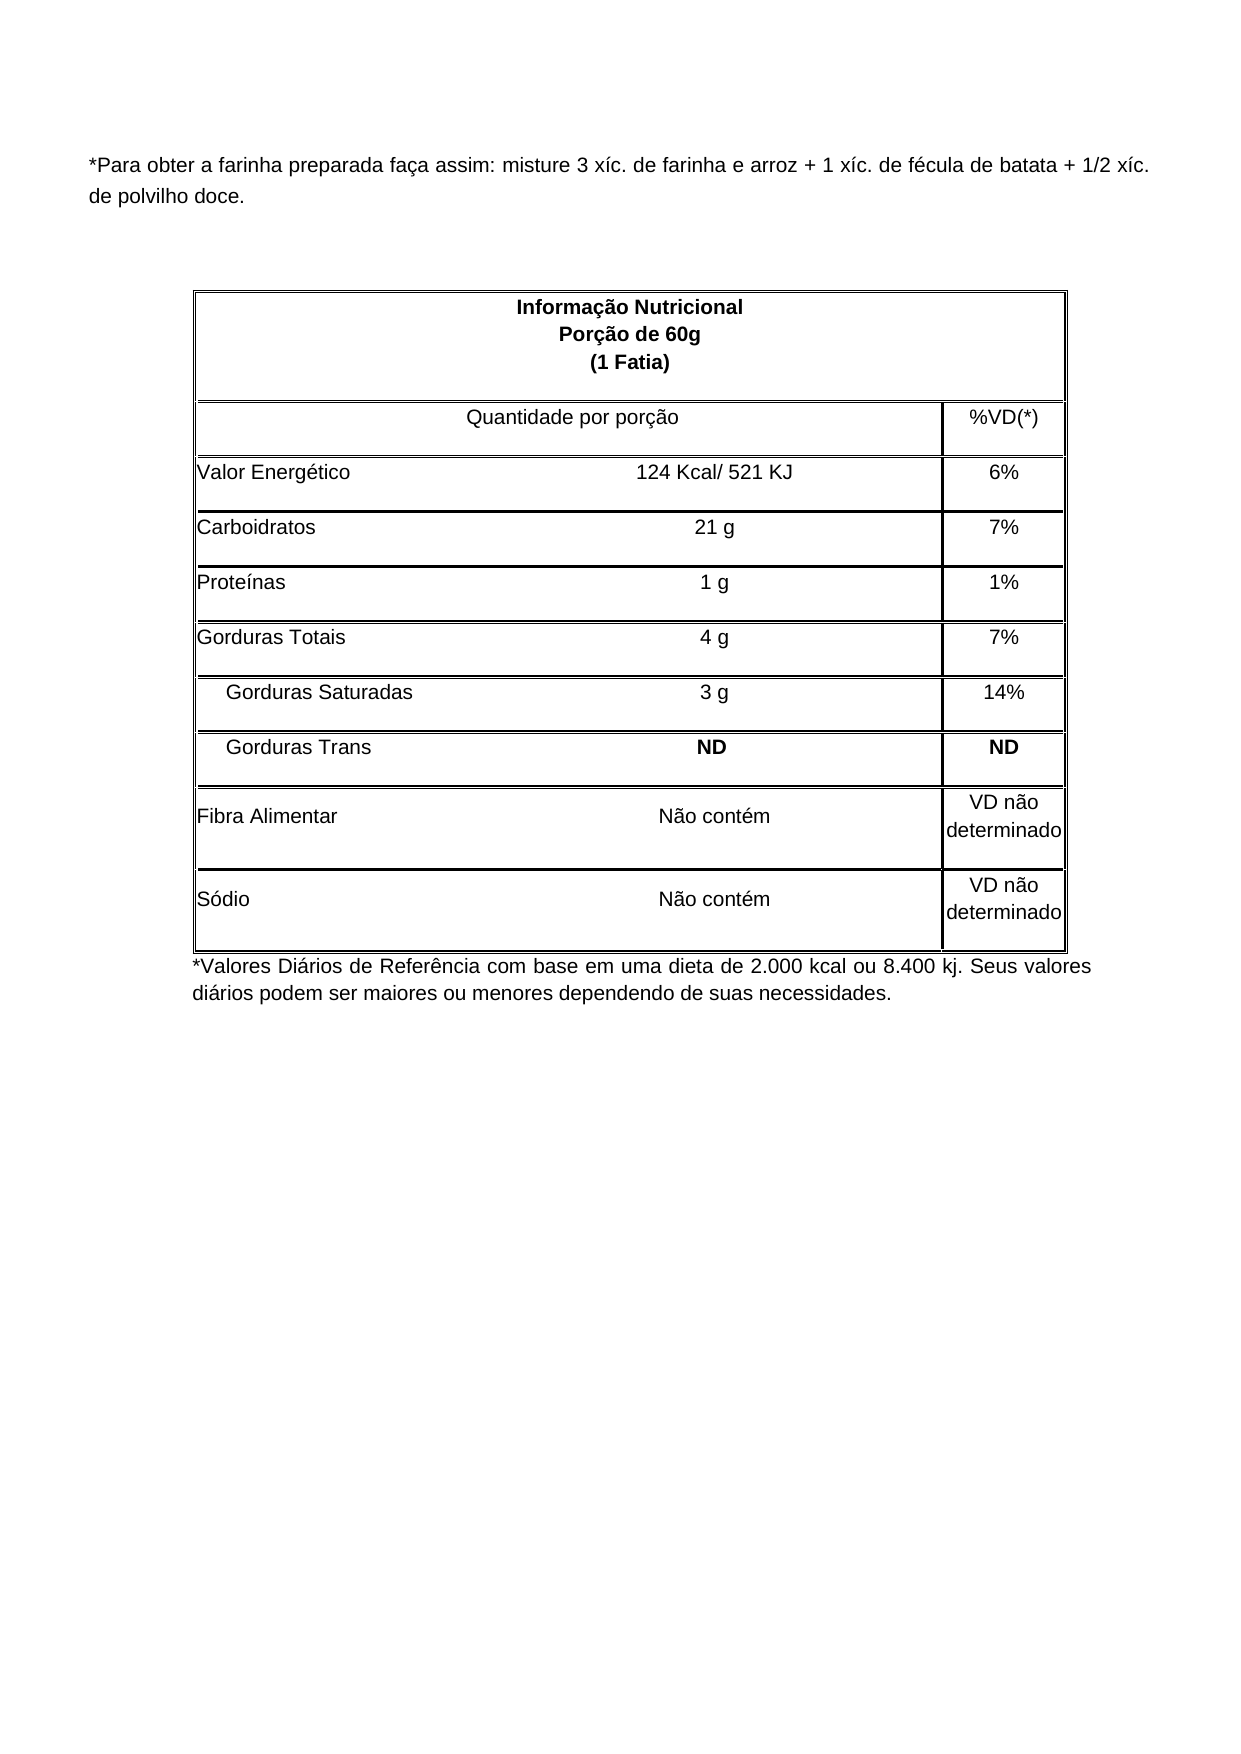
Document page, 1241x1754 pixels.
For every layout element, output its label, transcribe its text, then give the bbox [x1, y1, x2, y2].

table_cell [196, 675, 941, 730]
table_cell 1% [944, 565, 1064, 620]
table_cell 7% [944, 620, 1065, 675]
table_cell [194, 868, 942, 950]
table_cell [196, 620, 941, 675]
table_cell [194, 455, 942, 510]
table_header Informação Nutricional Porção de 60g (1 Fatia) [196, 293, 1064, 400]
table_cell 6% [942, 455, 1066, 510]
table_cell VD não determinado [942, 868, 1066, 950]
text *Valores Diários de Referência com base em uma dieta de 2.000 kcal ou 8.400 kj. Seus valores diários podem ser maiores ou menores dependendo de suas necessidades. [192, 954, 1093, 1005]
text *Para obter a farinha preparada faça assim: misture 3 xíc. de farinha e arroz + 1 xíc. de fécula de batata + 1/2 xíc. de polvilho doce. [89, 177, 1152, 210]
table_cell [196, 730, 941, 785]
table_cell [196, 510, 941, 565]
table_cell [194, 400, 942, 455]
table_cell 14% [944, 675, 1065, 730]
table_cell 7% [944, 510, 1064, 565]
table_cell [196, 565, 941, 620]
table_cell VD não determinado [944, 785, 1065, 868]
table_cell ND [944, 730, 1065, 785]
table_cell %VD(*) [942, 400, 1066, 455]
table_cell [196, 785, 941, 868]
